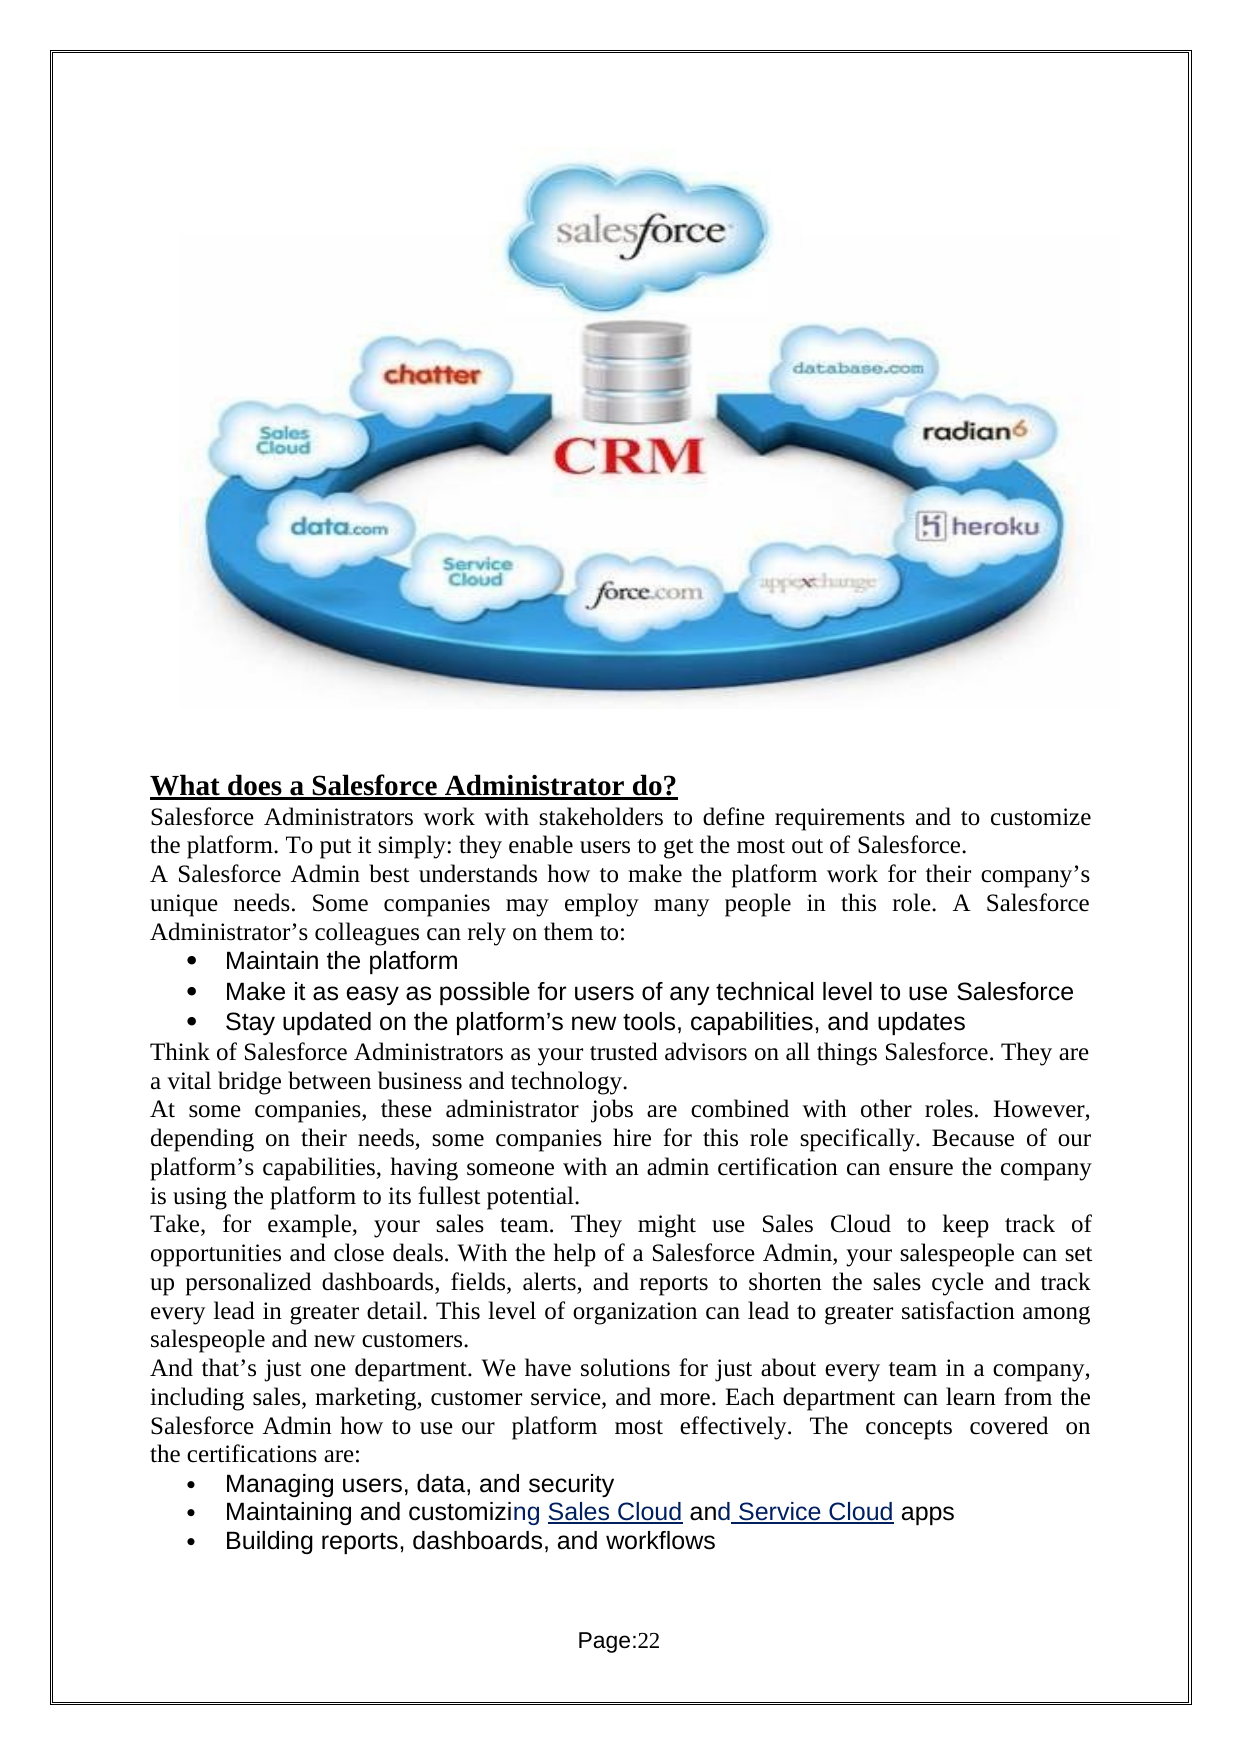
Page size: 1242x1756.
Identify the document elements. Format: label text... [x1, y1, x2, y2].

text Think of Salesforce Administrators as your trusted advisors on all things Salesforce. They are a vital bridge between business and technology. [150, 1037, 1091, 1094]
subtitle What does a Salesforce Administrator do? [150, 768, 1171, 802]
text Salesforce Administrators work with stakeholders to define requirements and to customize the platform. To put it simply: they enable users to get the most out of Salesforce. [150, 802, 1092, 859]
text A Salesforce Admin best understands how to make the platform work for their company’s unique needs. Some companies may employ many people in this role. A Salesforce Administrator’s colleagues can rely on them to: [150, 859, 1092, 946]
list Building reports, dashboards, and workflows [187, 1526, 1171, 1555]
list Maintaining and customizing Sales Cloud and Service Cloud apps [187, 1497, 1171, 1526]
text At some companies, these administrator jobs are combined with other roles. However, depending on their needs, some companies hire for this role specifically. Because of our platform’s capabilities, having someone with an admin certification can ensure the company is using the platform to its fullest potential. [150, 1094, 1092, 1209]
text And that’s just one department. We have solutions for just about every team in a company, including sales, marketing, customer service, and more. Each department can learn from the Salesforce Admin how to use our platform most effectively. The concepts covered on the certifications are: [150, 1353, 1092, 1468]
list Maintain the platform [187, 946, 1171, 976]
list Stay updated on the platform’s new tools, capabilities, and updates [187, 1006, 1171, 1037]
list Make it as easy as possible for users of any technical level to use Salesforce [187, 976, 1171, 1006]
list Managing users, data, and security [187, 1468, 1171, 1497]
picture [179, 147, 1122, 709]
text Take, for example, your sales team. They might use Sales Cloud to keep track of opportunities and close deals. With the help of a Salesforce Admin, your salespeople can set up personalized dashboards, fields, alerts, and reports to shorten the sales cycle and track every lead in greater detail. This level of organization can lead to greater satisfaction among salespeople and new customers. [150, 1209, 1092, 1353]
